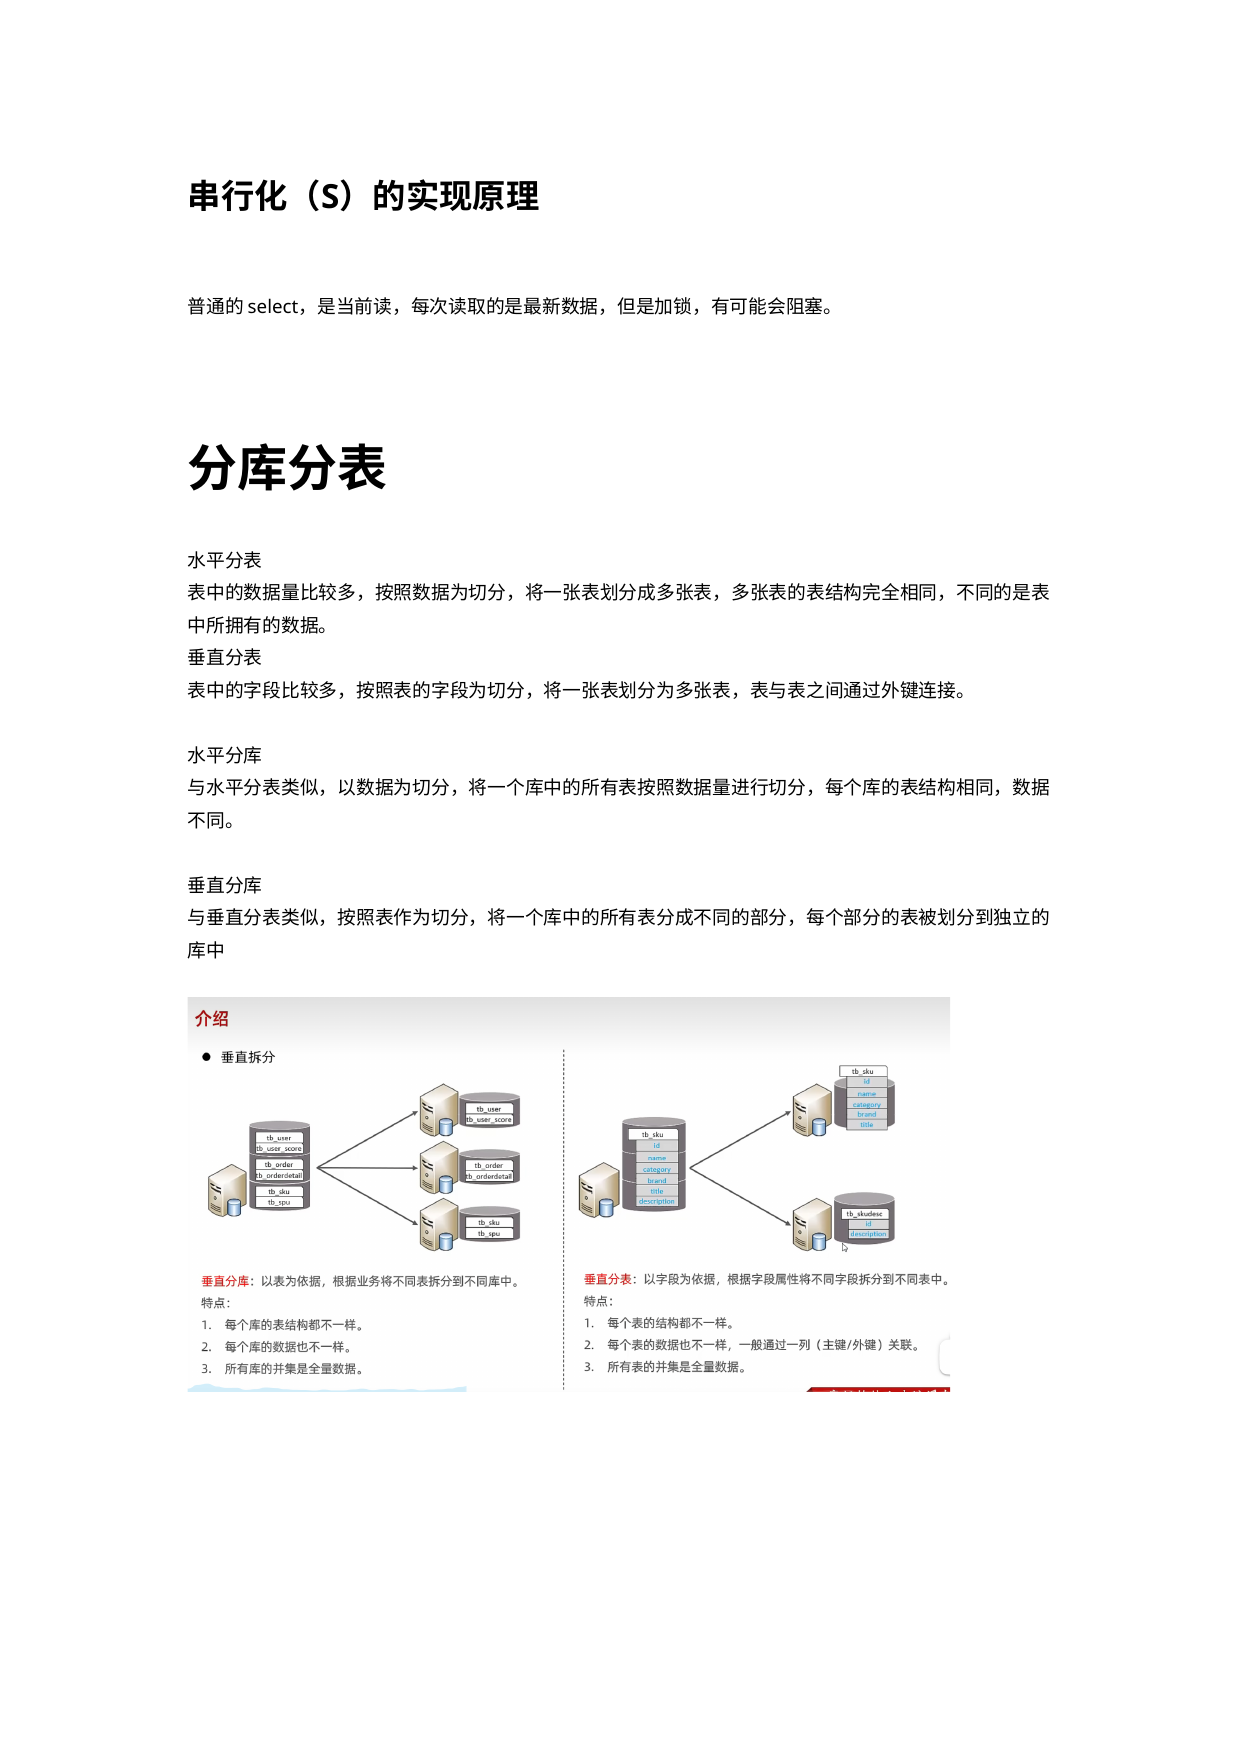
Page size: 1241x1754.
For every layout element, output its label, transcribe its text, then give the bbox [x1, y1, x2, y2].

text 表中的字段比较多，按照表的字段为切分，将一张表划分为多张表，表与表之间通过外键连接。 [187, 673, 1053, 705]
text 垂直分表 [187, 640, 1053, 673]
text 水平分库 [187, 738, 1053, 770]
text 表中的数据量比较多，按照数据为切分，将一张表划分成多张表，多张表的表结构完全相同，不同的是表中所拥有的数据。 [187, 575, 1053, 640]
picture [187, 997, 951, 1392]
text 普通的select，是当前读，每次读取的是最新数据，但是加锁，有可能会阻塞。 [187, 289, 1053, 322]
text 垂直分库 [187, 868, 1053, 900]
subtitle 分库分表 [187, 416, 1053, 513]
text 与垂直分表类似，按照表作为切分，将一个库中的所有表分成不同的部分，每个部分的表被划分到独立的库中 [187, 900, 1053, 965]
text 与水平分表类似，以数据为切分，将一个库中的所有表按照数据量进行切分，每个库的表结构相同，数据不同。 [187, 770, 1053, 835]
subtitle 串行化（S）的实现原理 [187, 162, 1053, 227]
text 水平分表 [187, 543, 1053, 575]
